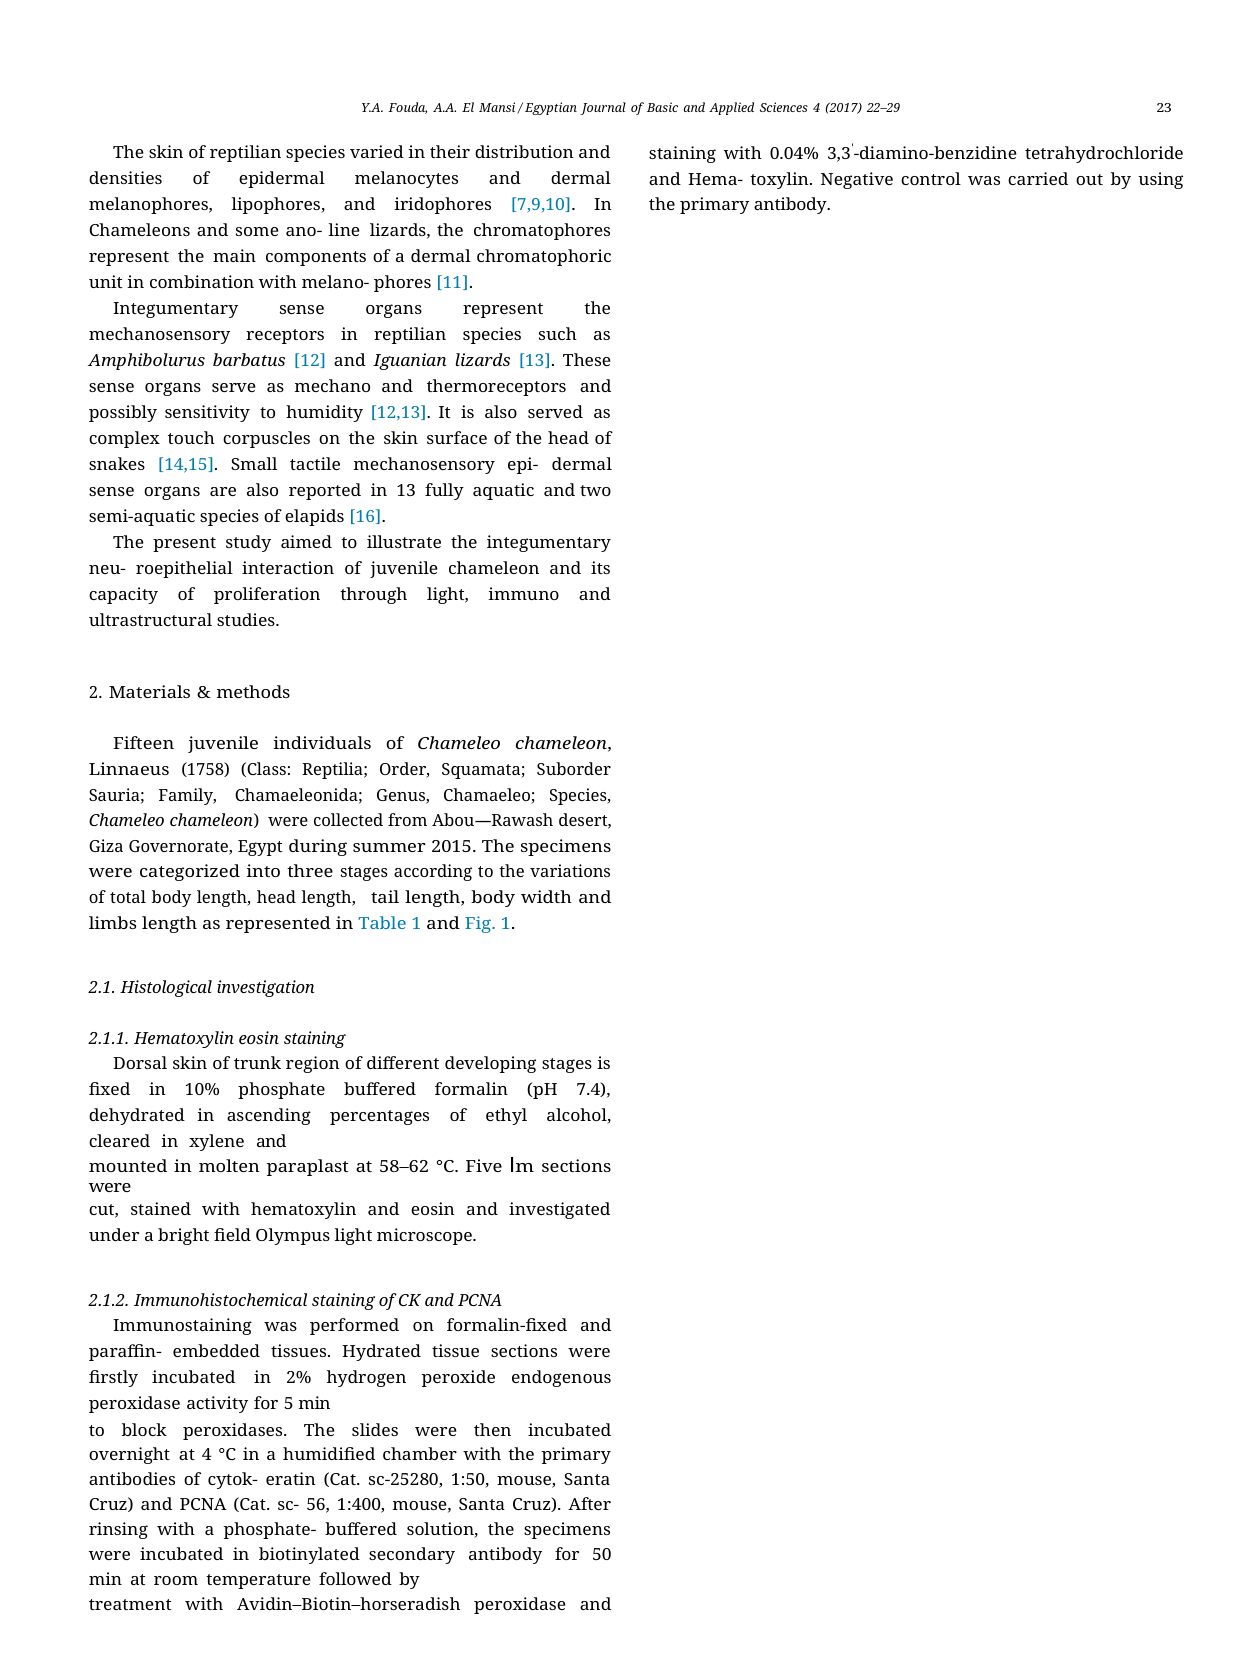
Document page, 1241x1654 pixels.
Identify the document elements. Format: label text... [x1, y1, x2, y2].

text The skin of reptilian species varied in their distribution and densities of epidermal melanocytes and dermal melanophores, lipophores, and iridophores [7,9,10]. In Chameleons and some ano- line lizards, the chromatophores represent the main components of a dermal chromatophoric unit in combination with melano- phores [11]. [88, 140, 612, 293]
list Immunohistochemical staining of CK and PCNA [89, 1288, 612, 1311]
text Immunostaining was performed on formalin-fixed and paraffin- embedded tissues. Hydrated tissue sections were firstly incubated in 2% hydrogen peroxide endogenous peroxidase activity for 5 min [88, 1314, 612, 1415]
text Integumentary sense organs represent the mechanosensory receptors in reptilian species such as Amphibolurus barbatus [12] and Iguanian lizards [13]. These sense organs serve as mechano and thermoreceptors and possibly sensitivity to humidity [12,13]. It is also served as complex touch corpuscles on the skin surface of the head of snakes [14,15]. Small tactile mechanosensory epi- dermal sense organs are also reported in 13 fully aquatic and two semi-aquatic species of elapids [16]. [88, 296, 612, 527]
list Materials & methods [89, 681, 612, 703]
text Fifteen juvenile individuals of Chameleo chameleon, Linnaeus (1758) (Class: Reptilia; Order, Squamata; Suborder Sauria; Family, Chamaeleonida; Genus, Chamaeleo; Species, Chameleo chameleon) were collected from Abou—Rawash desert, Giza Governorate, Egypt during summer 2015. The specimens were categorized into three stages according to the variations of total body length, head length, tail length, body width and limbs length as represented in Table 1 and Fig. 1. [88, 732, 612, 934]
text treatment with Avidin–Biotin–horseradish peroxidase and staining with 0.04% 3,3'-diamino-benzidine tetrahydrochloride and Hema- toxylin. Negative control was carried out by using the primary antibody. [649, 140, 1184, 215]
text mounted in molten paraplast at 58–62 °C. Five lm sections were [88, 1156, 612, 1196]
text treatment with Avidin–Biotin–horseradish peroxidase and staining with 0.04% 3,3'-diamino-benzidine tetrahydrochloride and Hema- toxylin. Negative control was carried out by using the primary antibody. [88, 1593, 612, 1616]
text The present study aimed to illustrate the integumentary neu- roepithelial interaction of juvenile chameleon and its capacity of proliferation through light, immuno and ultrastructural studies. [88, 531, 611, 632]
picture [173, 458, 179, 467]
text cut, stained with hematoxylin and eosin and investigated under a bright field Olympus light microscope. [88, 1198, 612, 1247]
list Hematoxylin eosin staining [89, 1026, 612, 1049]
text Dorsal skin of trunk region of different developing stages is fixed in 10% phosphate buffered formalin (pH 7.4), dehydrated in ascending percentages of ethyl alcohol, cleared in xylene and [88, 1052, 611, 1153]
text to block peroxidases. The slides were then incubated overnight at 4 °C in a humidified chamber with the primary antibodies of cytok- eratin (Cat. sc-25280, 1:50, mouse, Santa Cruz) and PCNA (Cat. sc- 56, 1:400, mouse, Santa Cruz). After rinsing with a phosphate- buffered solution, the specimens were incubated in biotinylated secondary antibody for 50 min at room temperature followed by [88, 1418, 612, 1590]
list Histological investigation [89, 975, 612, 998]
